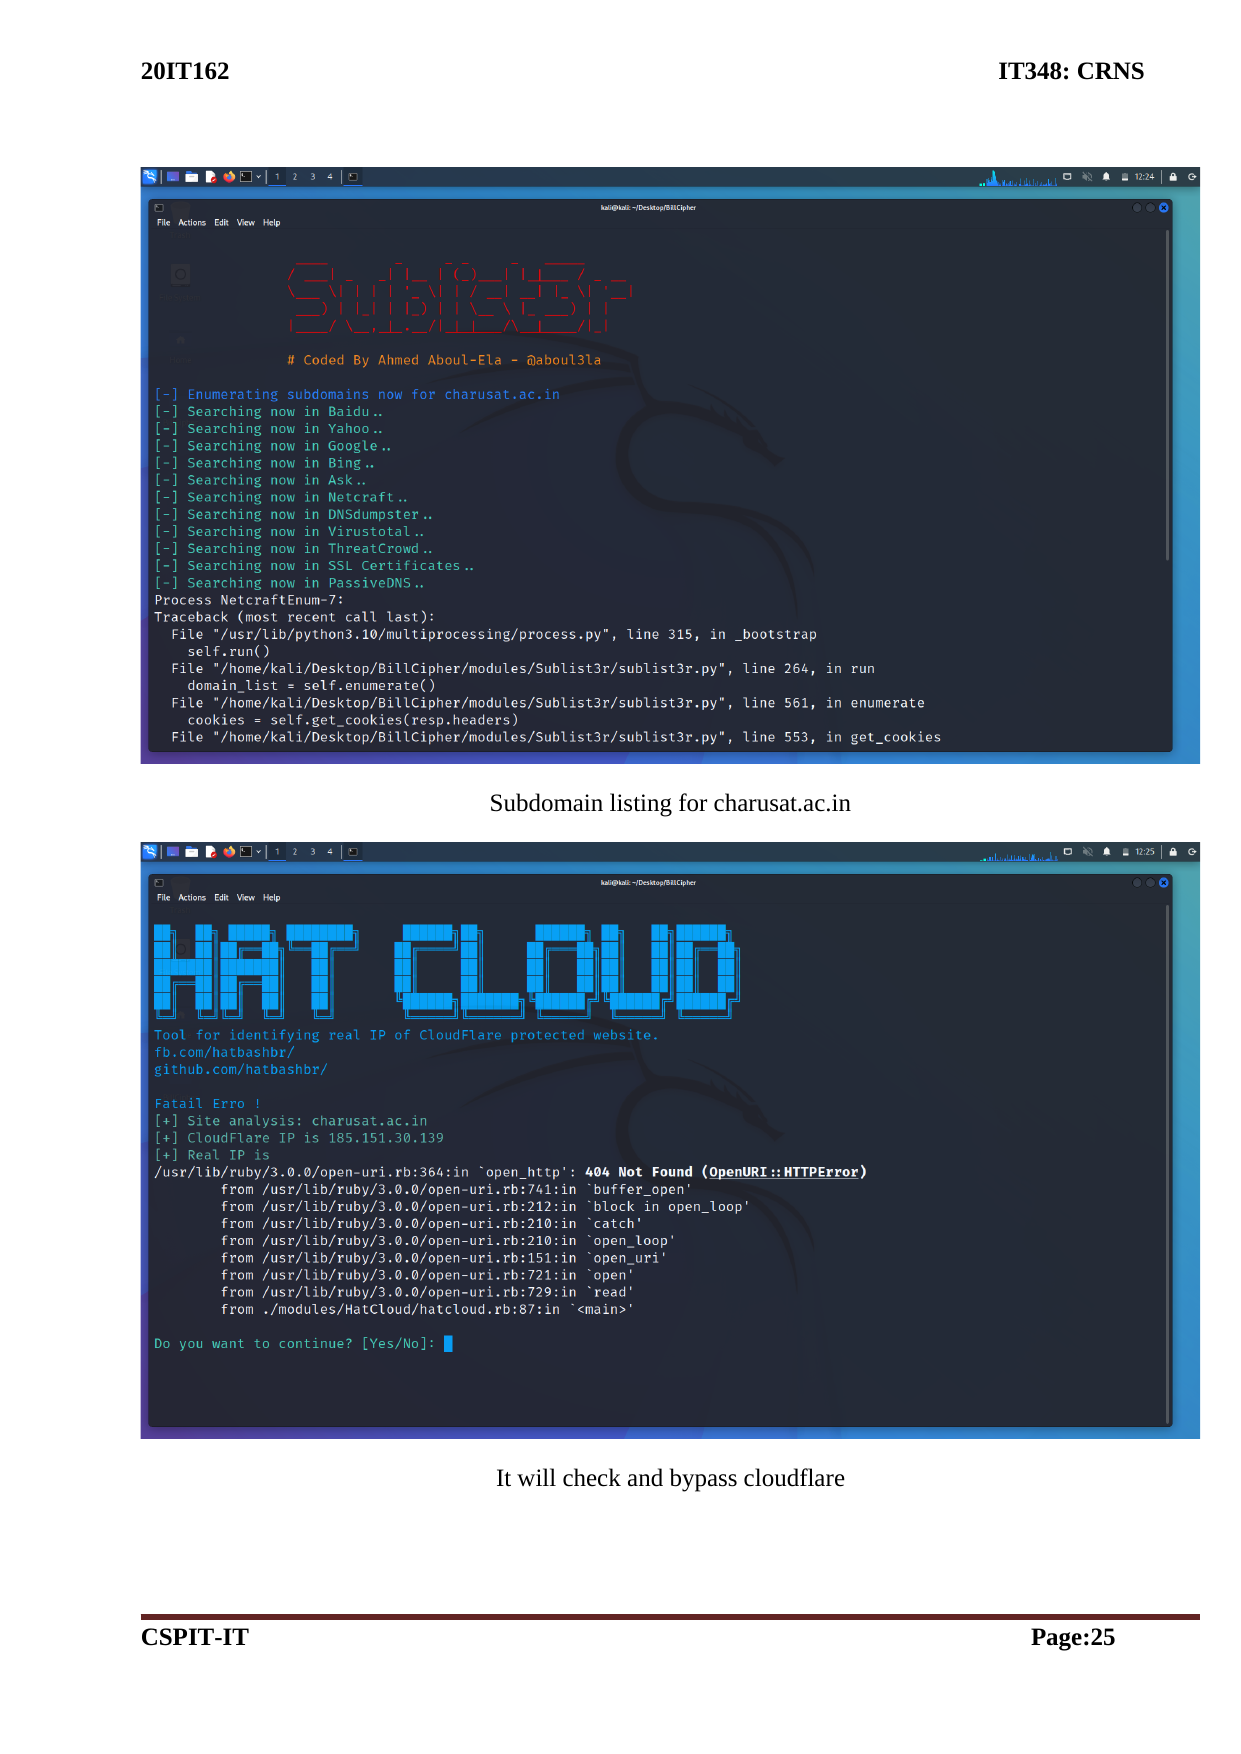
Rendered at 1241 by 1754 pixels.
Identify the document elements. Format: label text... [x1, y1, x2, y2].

text It will check and bypass cloudflare [141, 1463, 1200, 1492]
picture [140, 167, 1200, 764]
text Subdomain listing for charusat.ac.in [141, 788, 1200, 817]
picture [140, 842, 1200, 1439]
